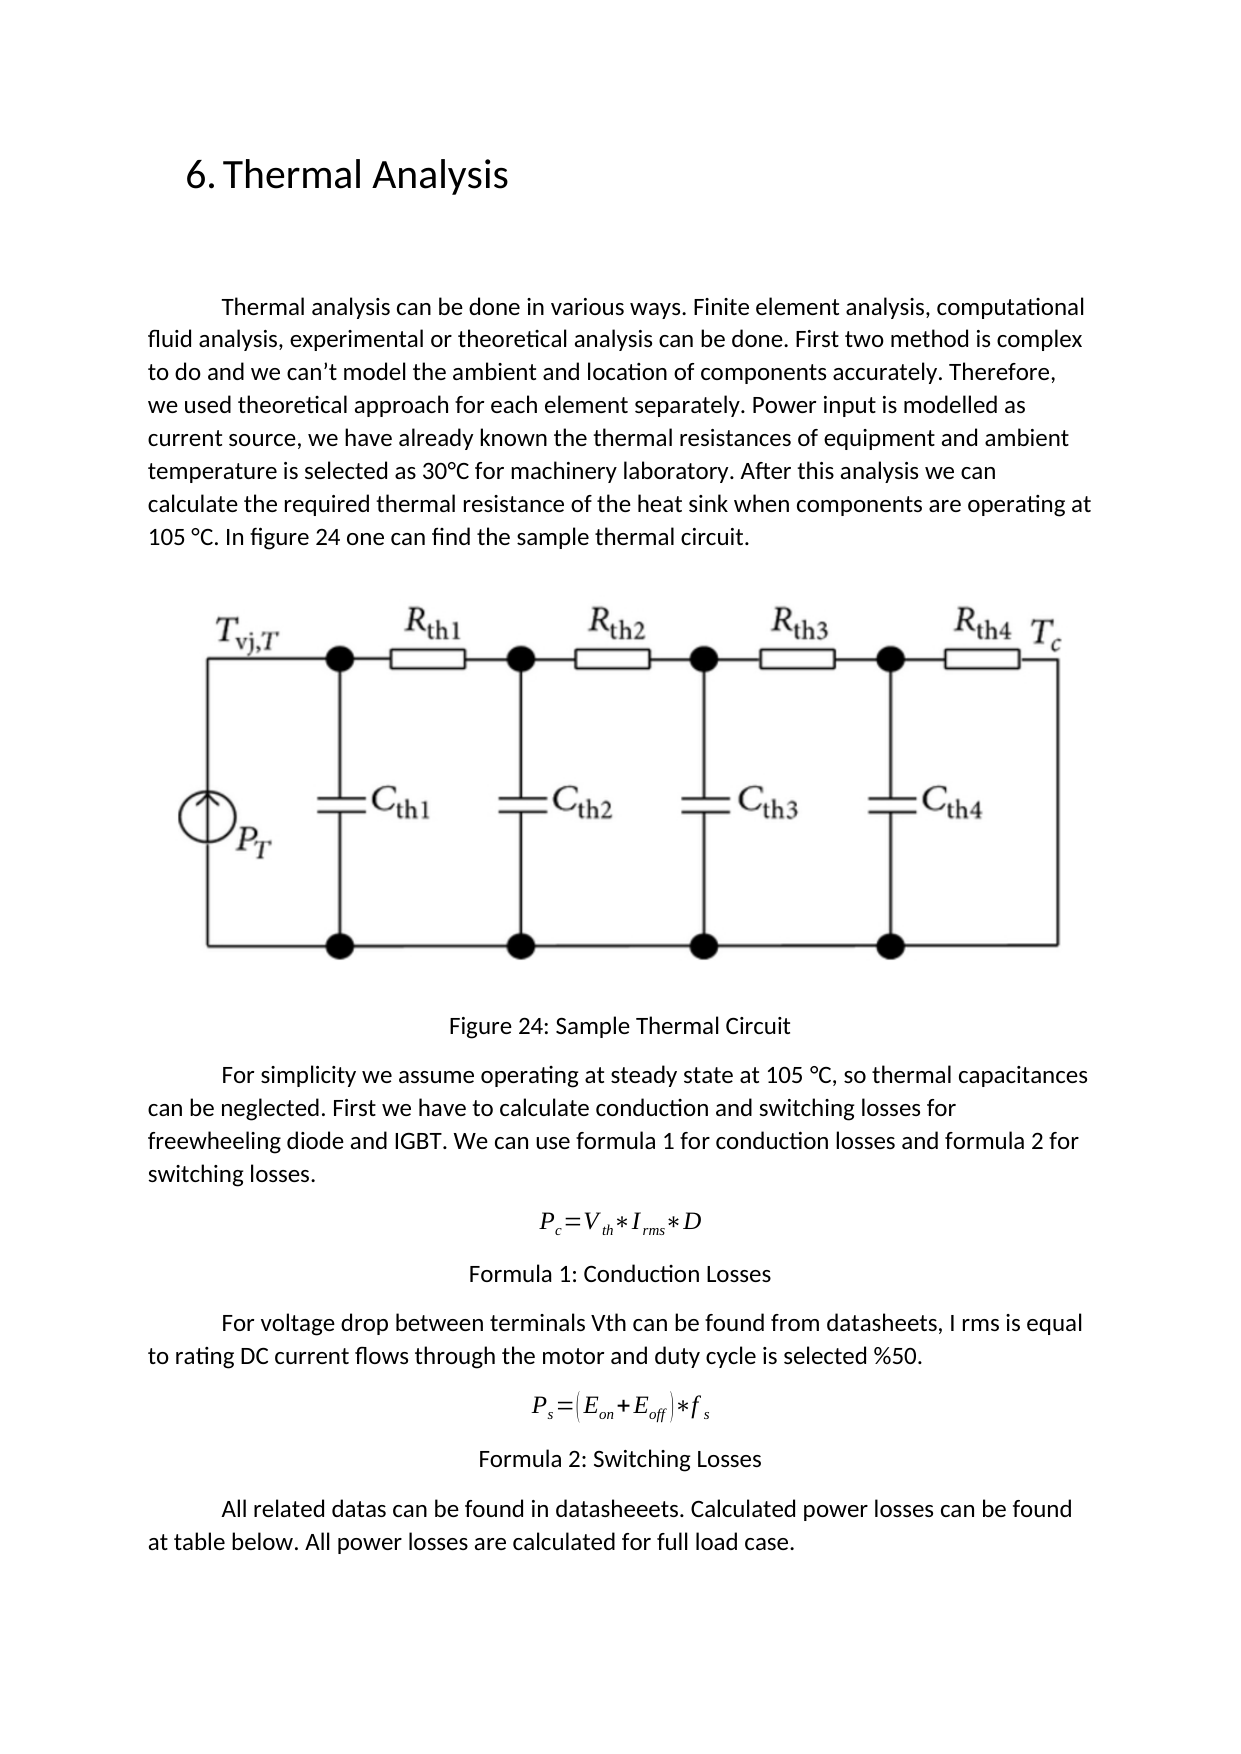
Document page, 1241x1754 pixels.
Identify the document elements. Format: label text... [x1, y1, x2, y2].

text All related datas can be found in datasheeets. Calculated power losses can be found at table below. All power losses are calculated for full load case. [148, 1493, 1093, 1557]
text Formula 2: Switching Losses [148, 1443, 1093, 1474]
text For simplicity we assume operating at steady state at 105 °C, so thermal capacitances can be neglected. First we have to calculate conduction and switching losses for freewheeling diode and IGBT. We can use formula 1 for conduction losses and formula 2 for switching losses. [148, 1059, 1093, 1189]
text Formula 1: Conduction Losses [148, 1258, 1093, 1288]
list Thermal Analysis [185, 148, 1093, 198]
text Figure 24: Sample Thermal Circuit [148, 1010, 1093, 1040]
text Thermal analysis can be done in various ways. Finite element analysis, computational fluid analysis, experimental or theoretical analysis can be done. First two method is complex to do and we can’t model the ambient and location of components accurately. Therefore, we used theoretical approach for each element separately. Power input is modelled as current source, we have already known the thermal resistances of equipment and ambient temperature is selected as 30°C for machinery laboratory. After this analysis we can calculate the required thermal resistance of the heat sink when components are operating at 105 °C. In figure 24 one can find the sample thermal circuit. [148, 291, 1093, 552]
picture [147, 570, 1093, 991]
text For voltage drop between terminals Vth can be found from datasheets, I rms is equal to rating DC current flows through the motor and duty cycle is selected %50. [148, 1307, 1093, 1371]
